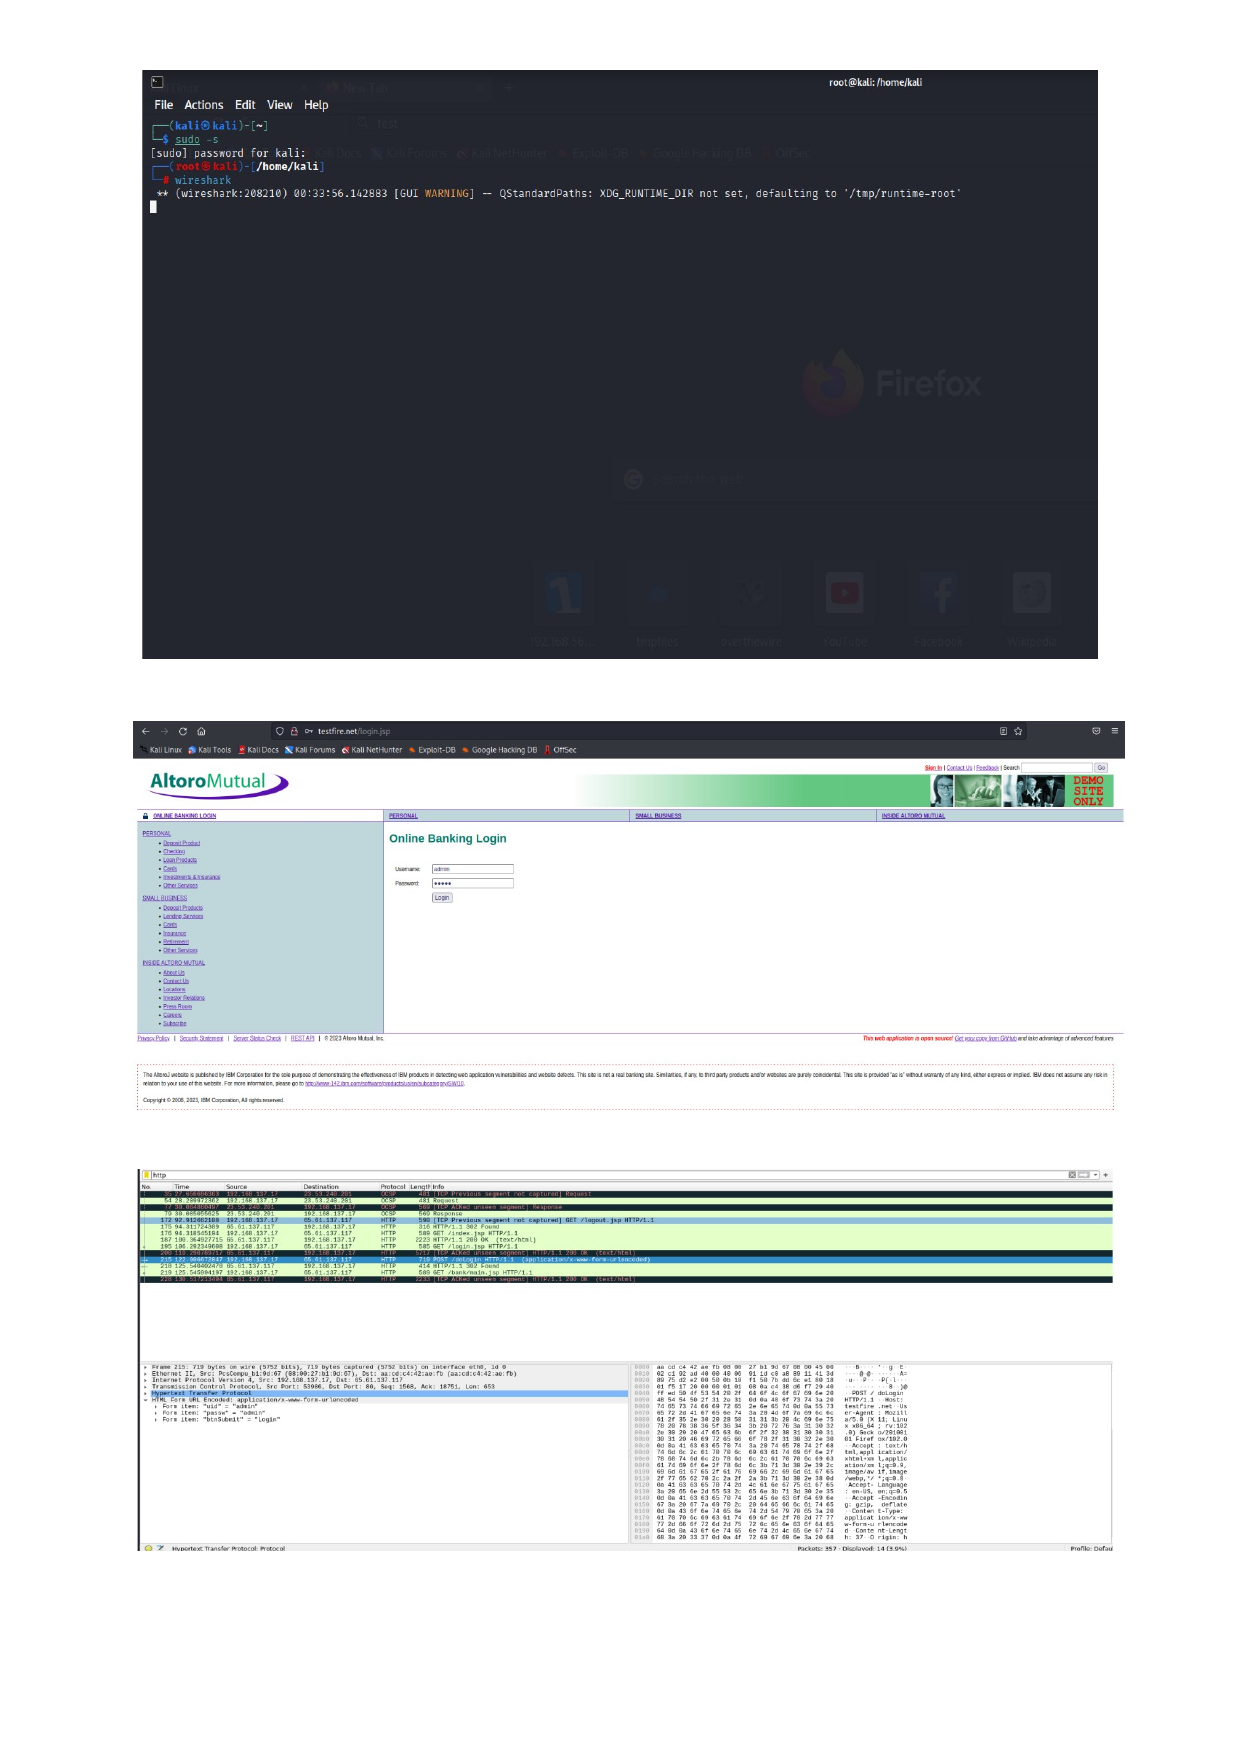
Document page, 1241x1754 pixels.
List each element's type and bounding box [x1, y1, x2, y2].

picture [142, 70, 1098, 659]
picture [133, 721, 1125, 1110]
picture [137, 1169, 1113, 1551]
